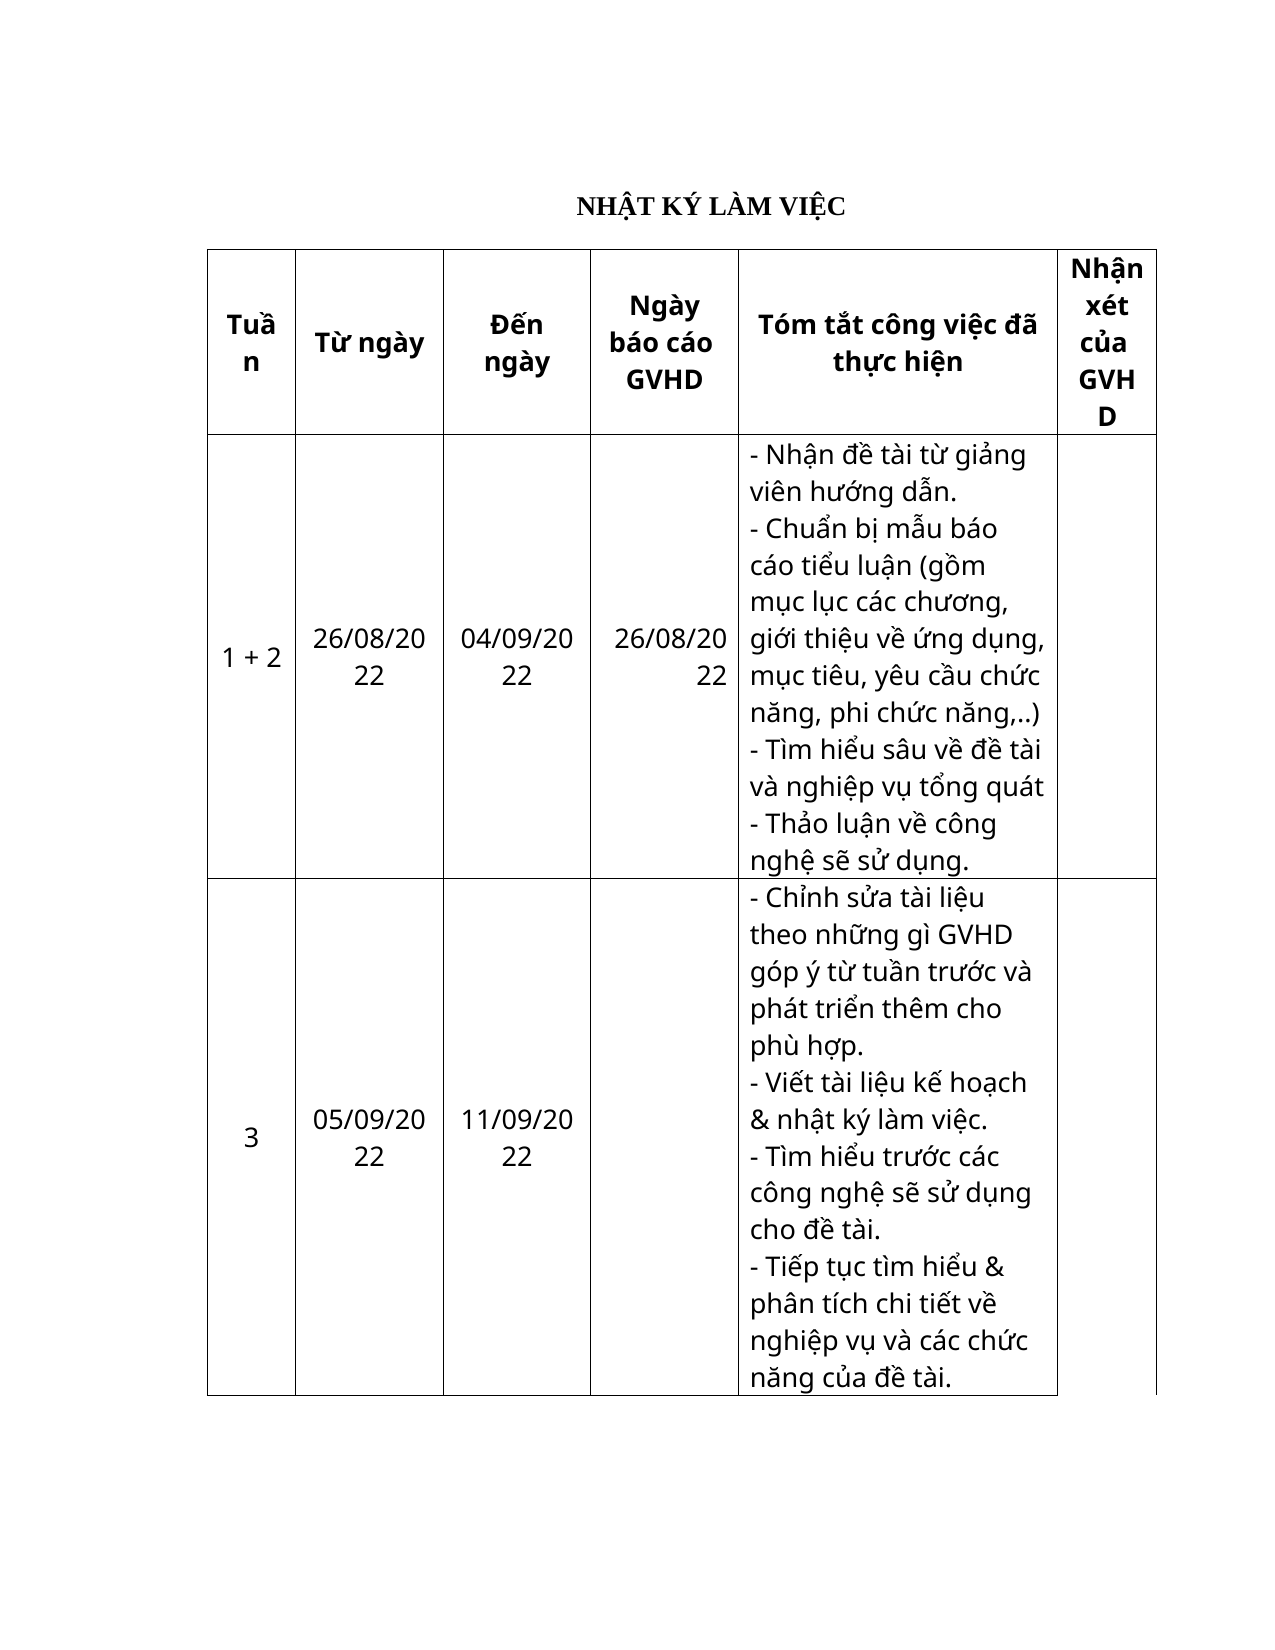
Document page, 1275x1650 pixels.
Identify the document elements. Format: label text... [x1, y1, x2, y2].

table_cell 04/09/2022 [444, 435, 590, 878]
title NHẬT KÝ LÀM VIỆC [207, 190, 1157, 221]
table_header Ngày báo cáo GVHD [591, 250, 738, 434]
table_cell - Nhận đề tài từ giảng viên hướng dẫn. - Chuẩn bị mẫu báo cáo tiểu luận (gồm mục lục các chương, giới thiệu về ứng dụng, mục tiêu, yêu cầu chức năng, phi chức năng,..) - Tìm hiểu sâu về đề tài và nghiệp vụ tổng quát - Thảo luận về công nghệ sẽ sử dụng. [739, 435, 1057, 878]
table_header Tóm tắt công việc đã thực hiện [739, 250, 1057, 434]
table_header Tuần [208, 250, 295, 434]
table_header Từ ngày [296, 250, 443, 434]
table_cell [739, 879, 1057, 1395]
table_cell [1058, 435, 1156, 878]
table_header Đến ngày [444, 250, 590, 434]
table_cell [591, 879, 738, 1395]
table_cell [1058, 879, 1156, 1395]
table_cell 1 + 2 [208, 435, 295, 878]
table_cell 26/08/2022 [296, 435, 443, 878]
table_cell 26/08/2022 [591, 435, 738, 878]
table_cell 3 [208, 879, 295, 1395]
table_cell 05/09/2022 [296, 879, 443, 1395]
table_cell 11/09/2022 [444, 879, 590, 1395]
table_header Nhận xét của GVHD [1058, 250, 1156, 434]
